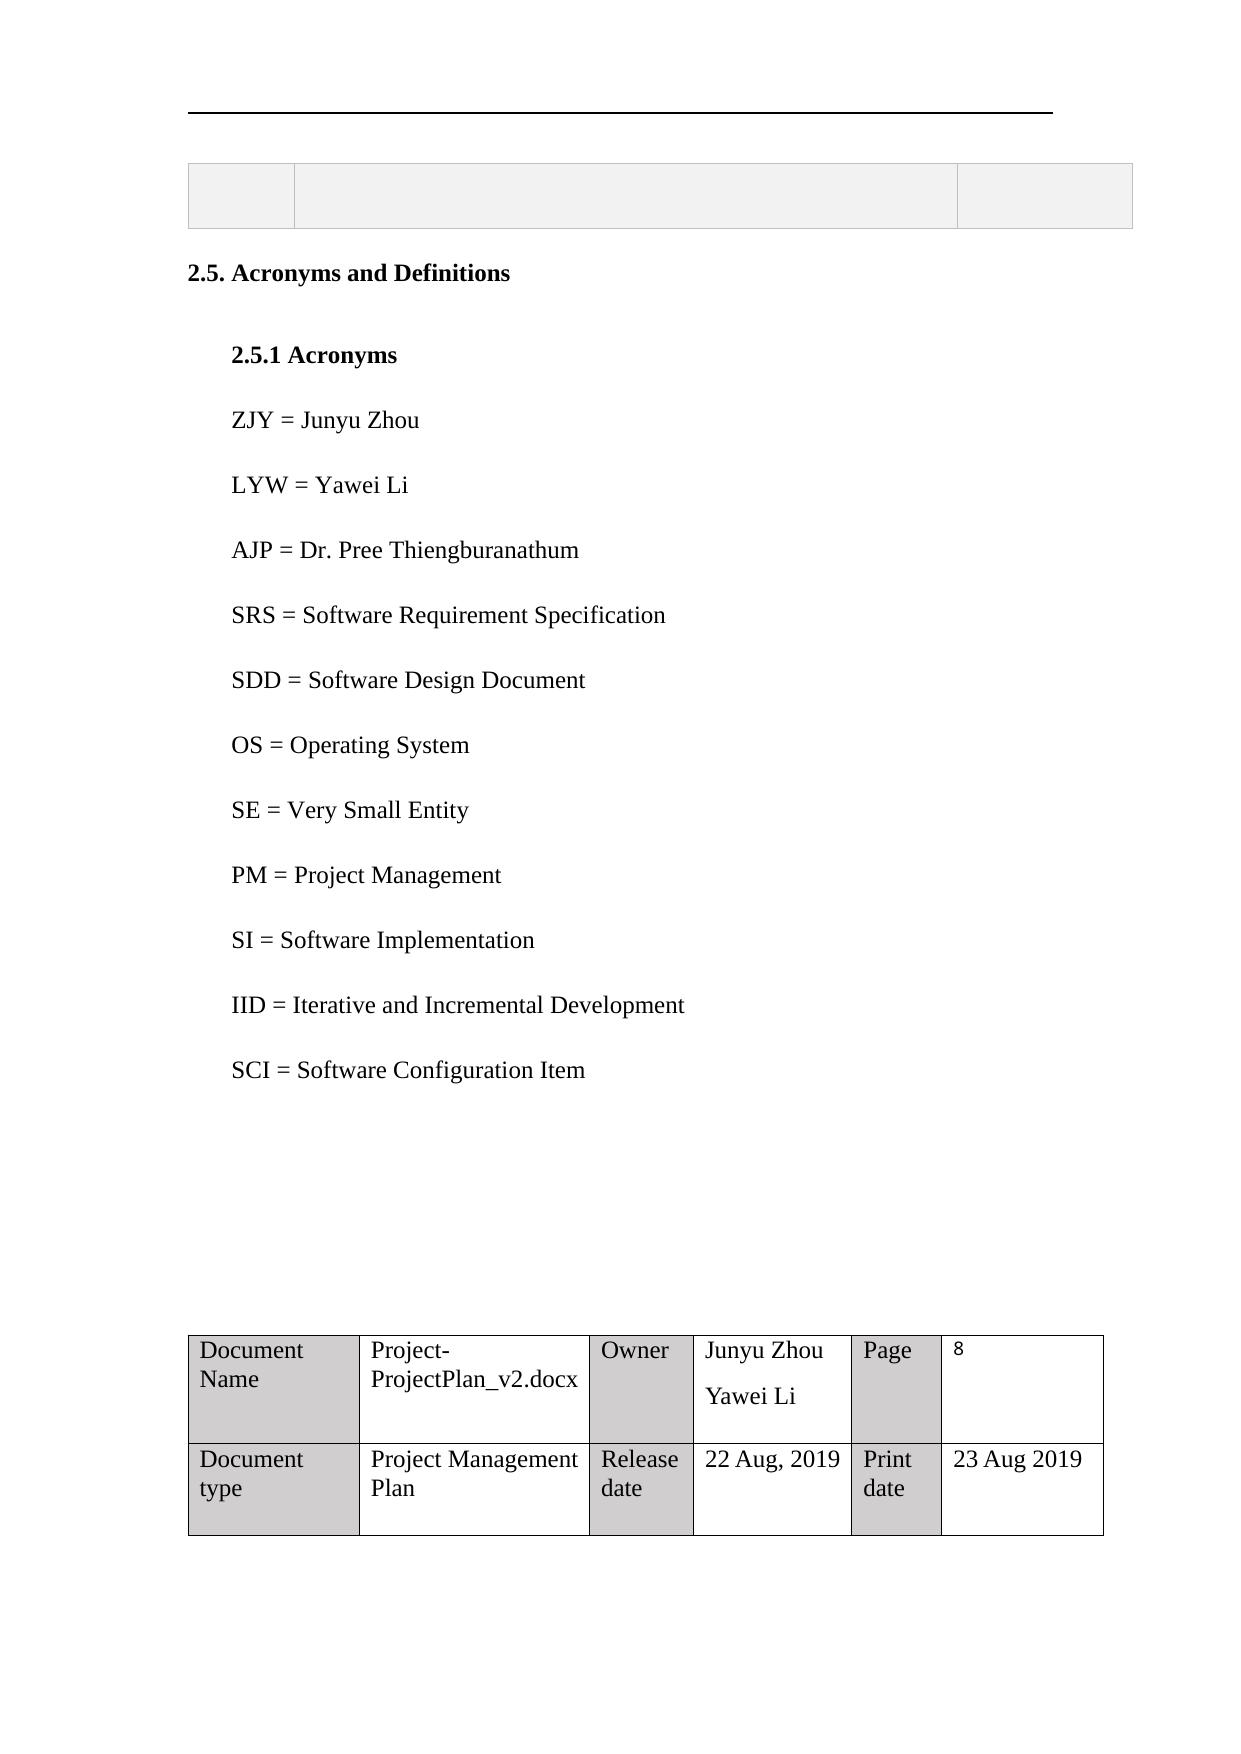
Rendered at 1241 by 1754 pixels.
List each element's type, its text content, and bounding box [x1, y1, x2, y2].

text OS = Operating System [212, 728, 1028, 762]
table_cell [295, 164, 957, 228]
text ZJY = Junyu Zhou [187, 403, 1053, 437]
table_cell File [958, 164, 1132, 228]
text LYW = Yawei Li [187, 468, 1053, 502]
subtitle 2.5. Acronyms and Definitions [187, 256, 1053, 290]
text SI = Software Implementation [212, 923, 1028, 957]
text SRS = Software Requirement Specification [212, 598, 1028, 632]
text 2.5.1 Acronyms [187, 338, 1028, 372]
text SDD = Software Design Document [212, 663, 1028, 697]
table_cell 1 [189, 164, 294, 228]
text PM = Project Management [212, 858, 1028, 892]
text AJP = Dr. Pree Thiengburanathum [212, 533, 1028, 567]
text SE = Very Small Entity [212, 793, 1028, 827]
text SCI = Software Configuration Item [212, 1053, 1028, 1087]
text IID = Iterative and Incremental Development [212, 988, 1028, 1022]
